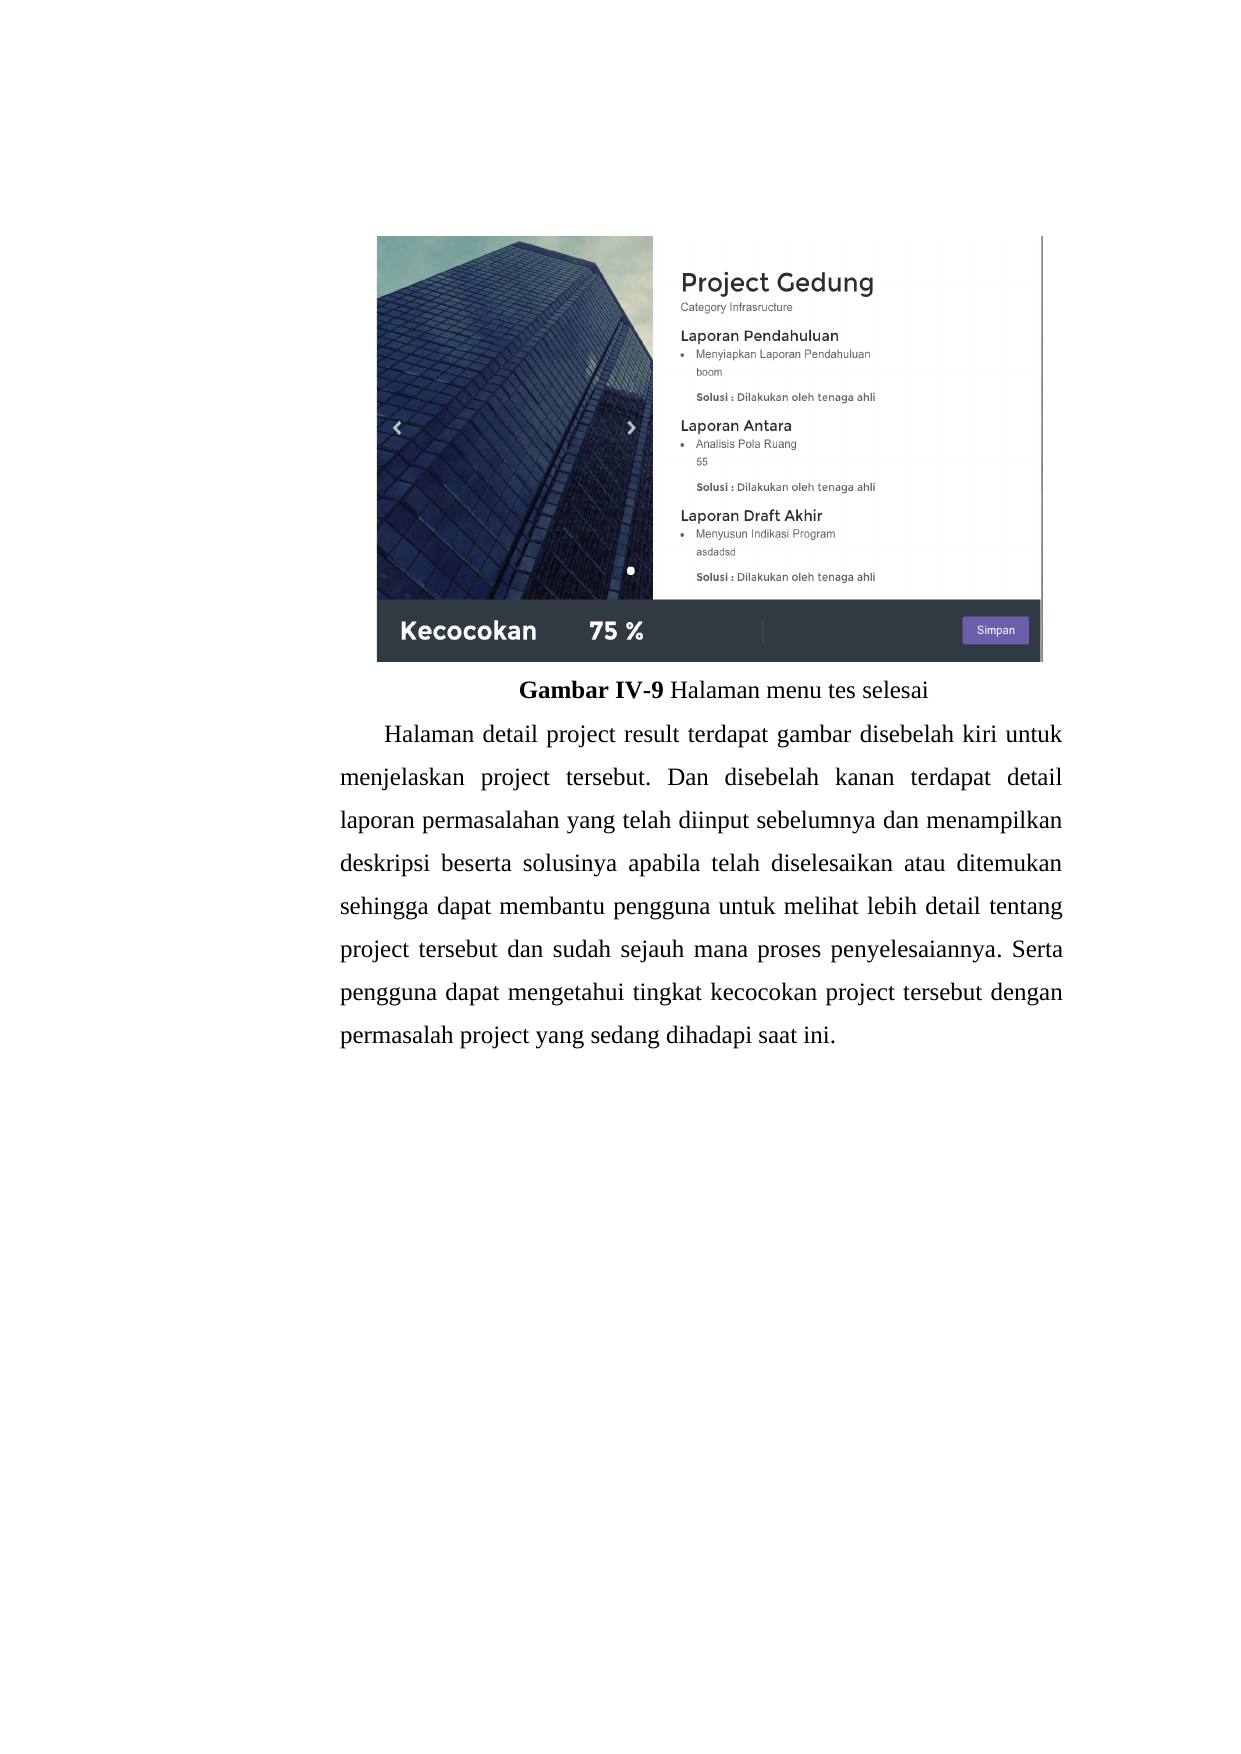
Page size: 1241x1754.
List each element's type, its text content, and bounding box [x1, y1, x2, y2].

text Halaman detail project result terdapat gambar disebelah kiri untuk menjelaskan project tersebut. Dan disebelah kanan terdapat detail laporan permasalahan yang telah diinput sebelumnya dan menampilkan deskripsi beserta solusinya apabila telah diselesaikan atau ditemukan sehingga dapat membantu pengguna untuk melihat lebih detail tentang project tersebut dan sudah sejauh mana proses penyelesaiannya. Serta pengguna dapat mengetahui tingkat kecocokan project tersebut dengan permasalah project yang sedang dihadapi saat ini. [340, 719, 1063, 1049]
picture [376, 236, 1043, 662]
